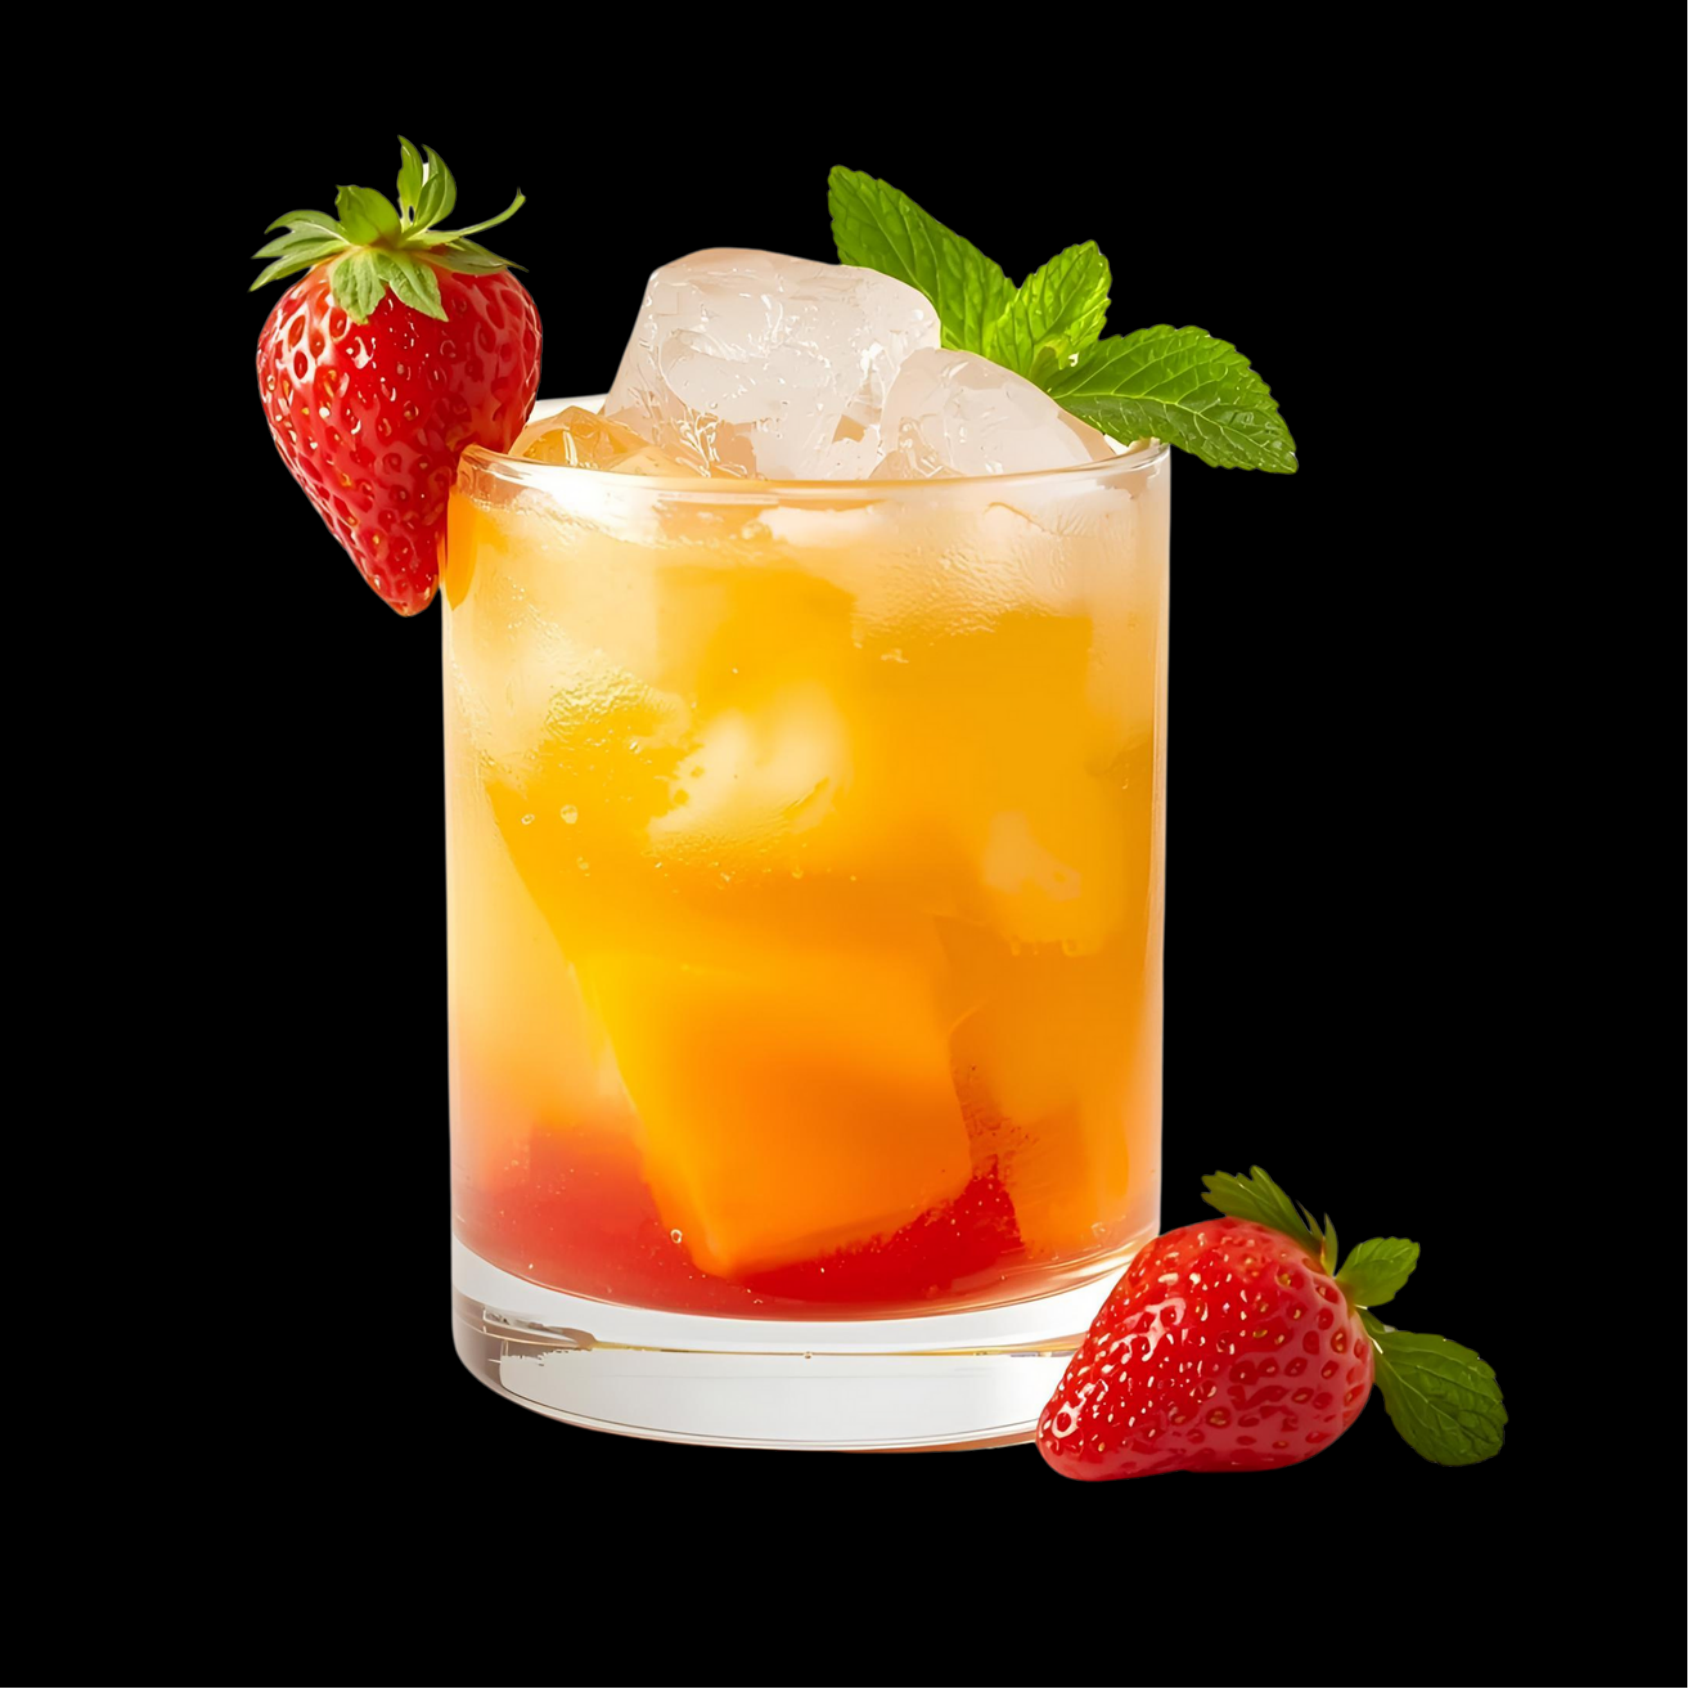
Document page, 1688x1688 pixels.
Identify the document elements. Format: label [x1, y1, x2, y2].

picture [188, 0, 1588, 1688]
